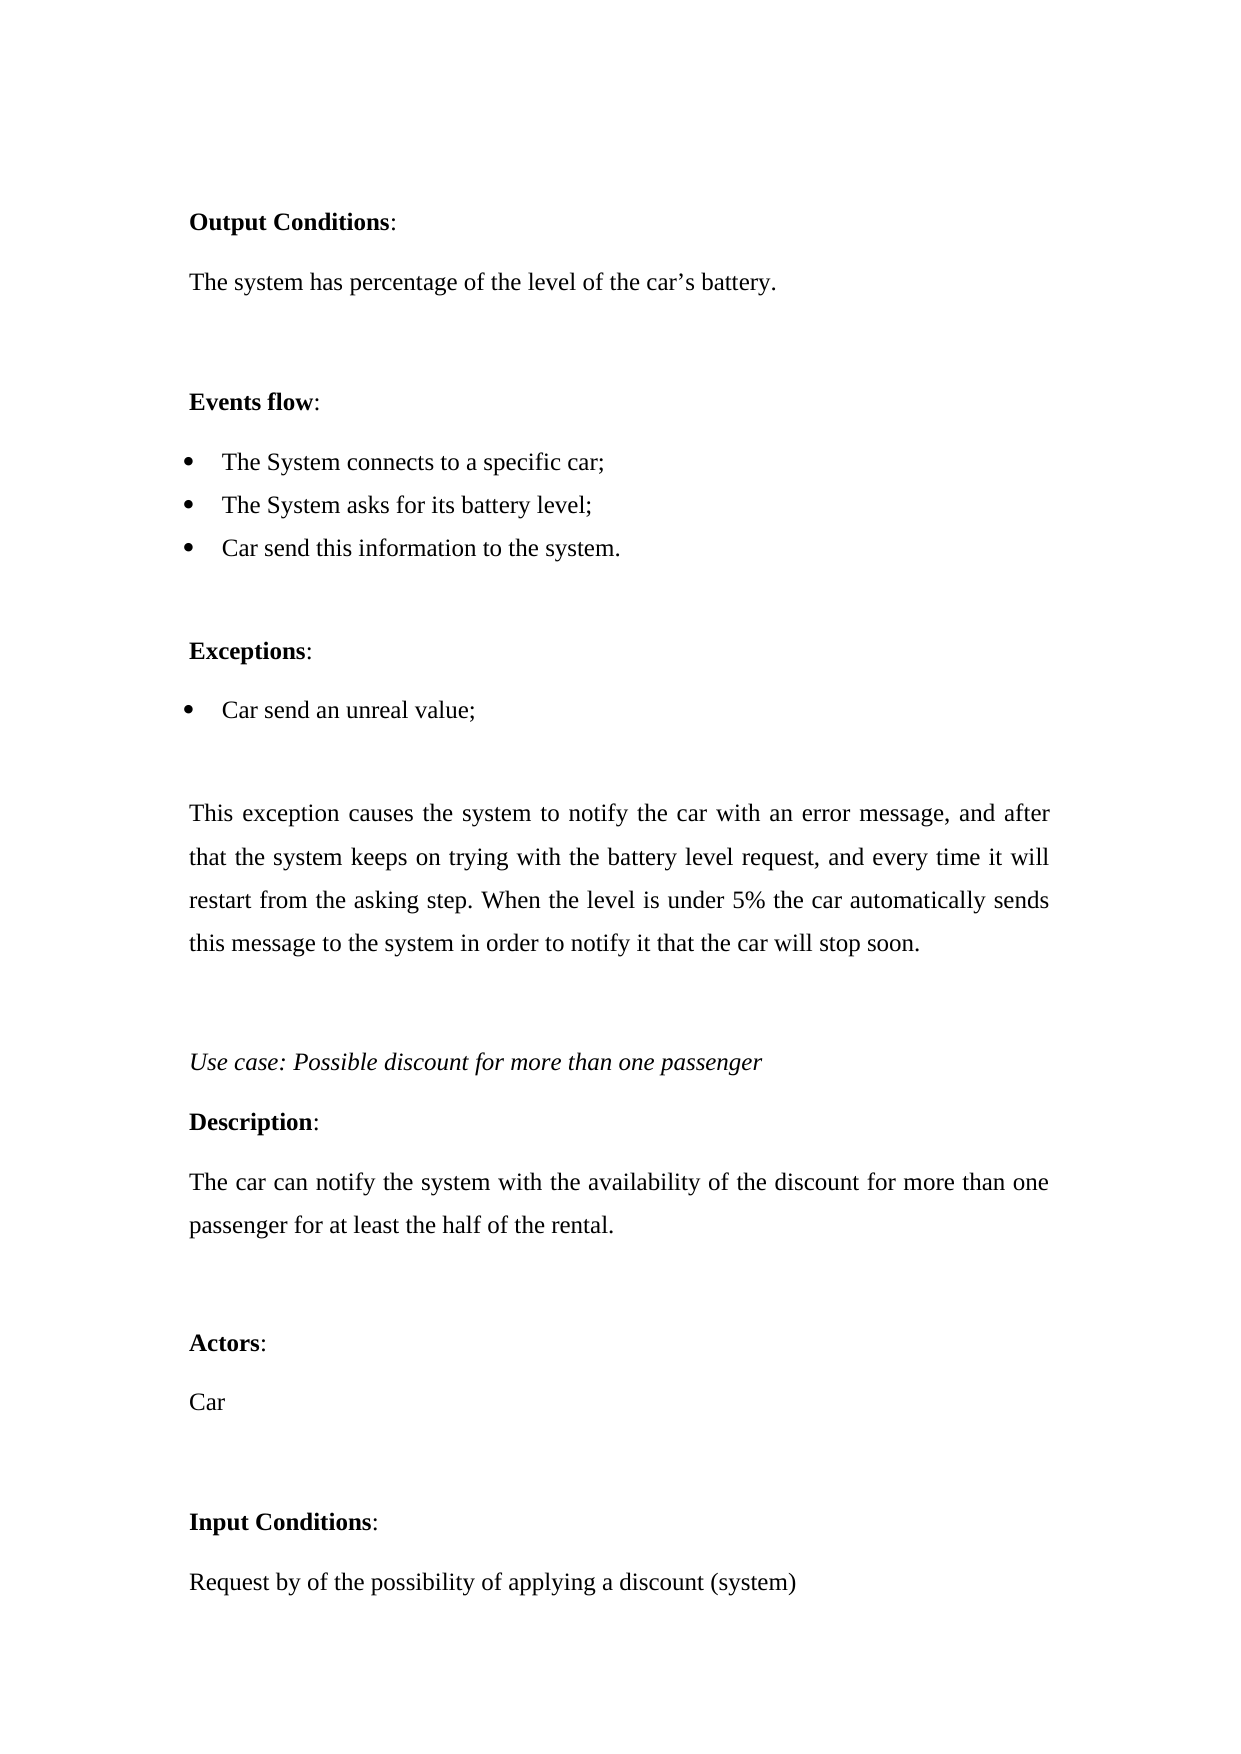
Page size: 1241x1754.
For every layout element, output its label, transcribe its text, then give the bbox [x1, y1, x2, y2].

list The System connects to a specific car; [184, 447, 1051, 475]
text The car can notify the system with the availability of the discount for more than one passenger for at least the half of the rental. [189, 1167, 1051, 1239]
text Description: [189, 1107, 1051, 1136]
text Events flow: [189, 387, 1051, 416]
text Input Conditions: [189, 1507, 1051, 1536]
text The system has percentage of the level of the car’s battery. [189, 267, 1051, 296]
text Actors: [189, 1328, 1051, 1356]
text This exception causes the system to notify the car with an error message, and after that the system keeps on trying with the battery level request, and every time it will restart from the asking step. When the level is under 5% the car automatically sends this message to the system in order to notify it that the car will stop soon. [189, 798, 1051, 957]
text Car [189, 1387, 1051, 1416]
text Request by of the possibility of applying a discount (system) [189, 1567, 1051, 1596]
text Output Conditions: [189, 207, 1051, 236]
list Car send this information to the system. [184, 533, 1051, 562]
list The System asks for its battery level; [184, 490, 1051, 518]
list Car send an unreal value; [184, 696, 1051, 724]
text Use case: Possible discount for more than one passenger [189, 1047, 1051, 1076]
text Exceptions: [189, 636, 1051, 664]
